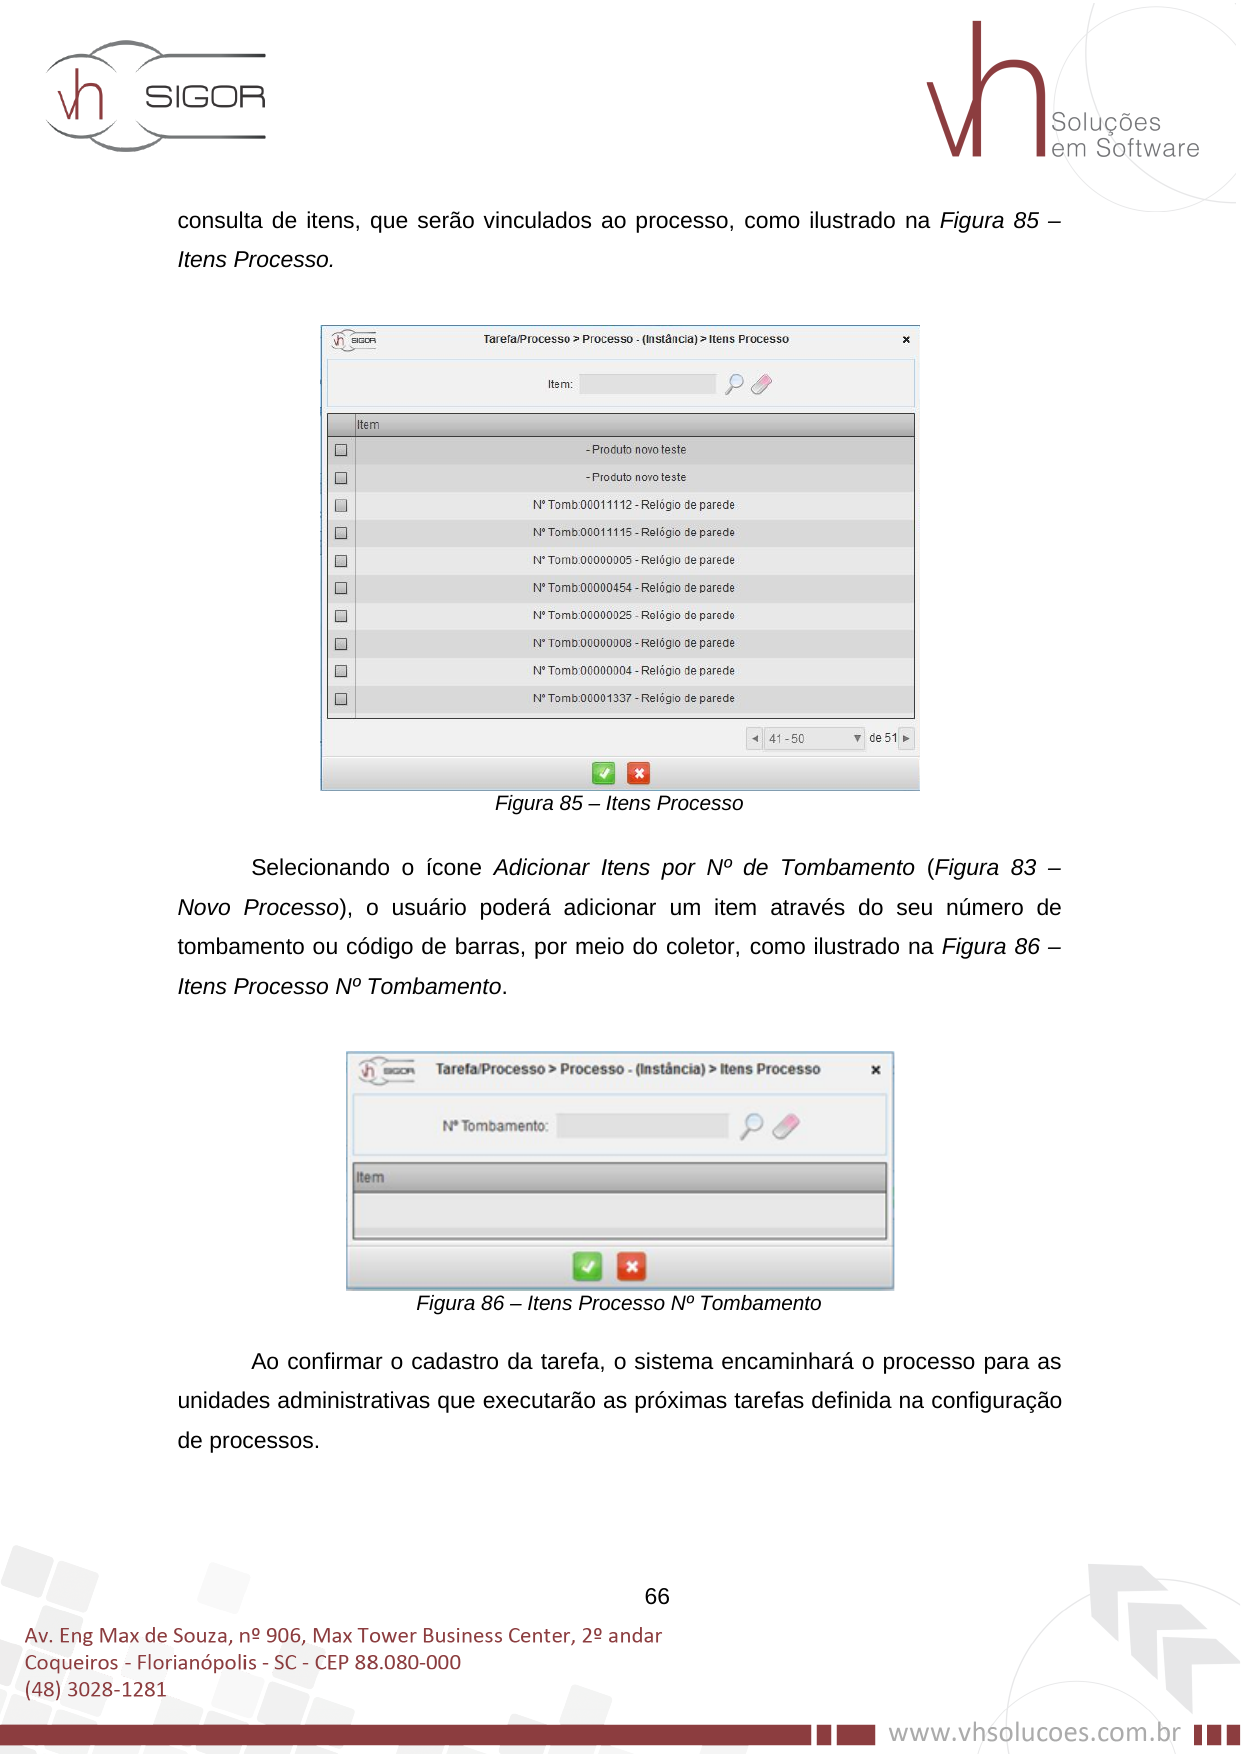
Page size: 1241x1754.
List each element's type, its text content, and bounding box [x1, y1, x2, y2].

picture [45, 40, 266, 152]
text Ao confirmar o cadastro da tarefa, o sistema encaminhará o processo para as unidades administrativas que executarão as próximas tarefas definida na configuração de processos. [177, 1348, 1063, 1453]
picture [926, 3, 1236, 212]
picture [320, 325, 920, 791]
text Selecionando o ícone Adicionar Itens por Nº de Tombamento (Figura 83 – Novo Processo), o usuário poderá adicionar um item através do seu número de tombamento ou código de barras, por meio do coletor, como ilustrado na Figura 86 – Itens Processo Nº Tombamento. [177, 854, 1063, 999]
picture [0, 1545, 1241, 1754]
picture [346, 1051, 895, 1291]
